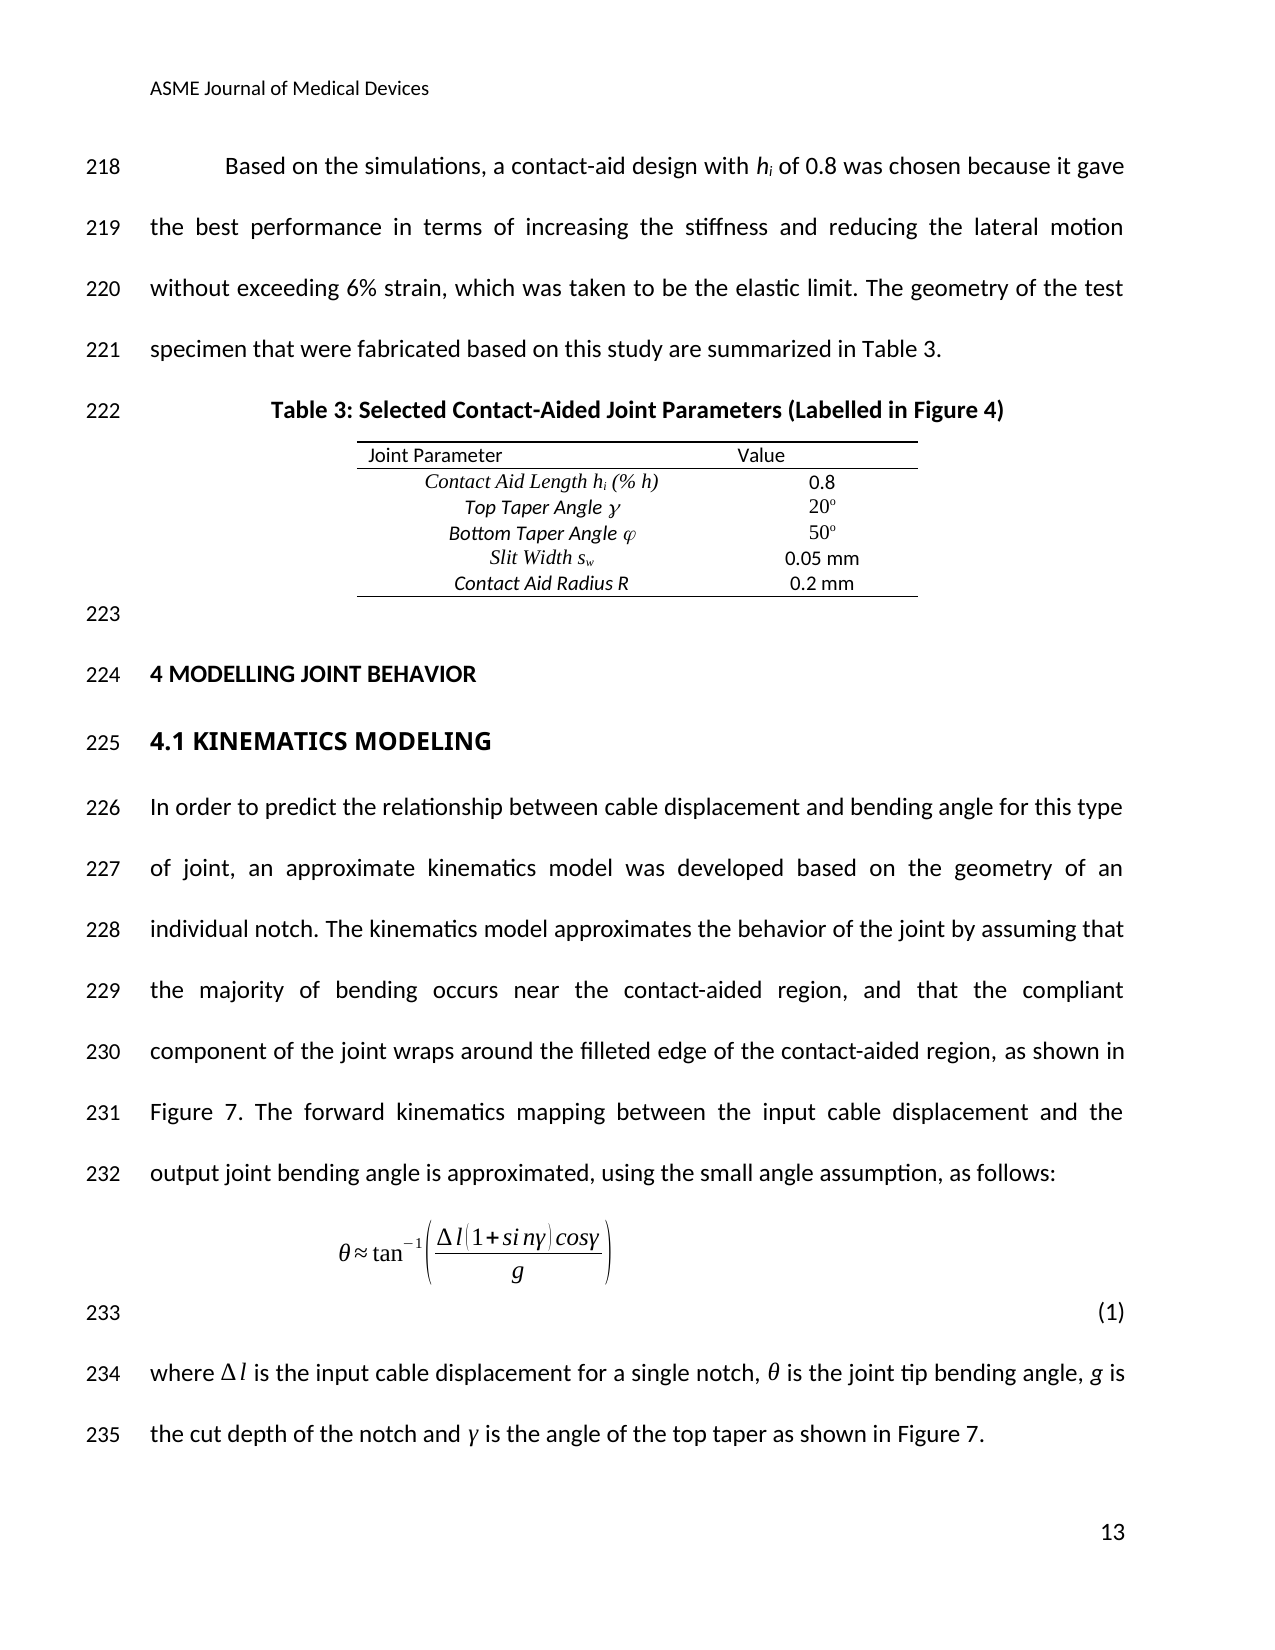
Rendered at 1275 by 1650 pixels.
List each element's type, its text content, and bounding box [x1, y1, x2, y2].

table_cell 0.05 mm [726, 545, 918, 571]
table_cell Bottom Taper Angle [357, 520, 726, 545]
text where is the input cable displacement for a single notch, is the joint tip bending angle, g is the cut depth of the notch and is the angle of the top taper as shown in Figure 7. [150, 1357, 1125, 1449]
subtitle 4 Modelling Joint Behavior [150, 658, 1125, 688]
subtitle 4.1 Kinematics Modeling [150, 723, 1125, 757]
text Based on the simulations, a contact-aid design with hi of 0.8 was chosen because it gave the best performance in terms of increasing the stiffness and reducing the lateral motion without exceeding 6% strain, which was taken to be the elastic limit. The geometry of the test specimen that were fabricated based on this study are summarized in Table 3. [150, 150, 1125, 364]
table_header Value [726, 443, 918, 468]
table_cell Top Taper Angle [357, 494, 726, 520]
table_cell 0.2 mm [726, 571, 918, 596]
table_cell Contact Aid Radius R [357, 571, 726, 596]
table_cell Contact Aid Length hi (% h) [357, 469, 726, 494]
table_cell 20o [726, 494, 918, 520]
table_cell Slit Width sw [357, 545, 726, 571]
table_cell 50o [726, 520, 918, 545]
text In order to predict the relationship between cable displacement and bending angle for this type of joint, an approximate kinematics model was developed based on the geometry of an individual notch. The kinematics model approximates the behavior of the joint by assuming that the majority of bending occurs near the contact-aided region, and that the compliant component of the joint wraps around the filleted edge of the contact-aided region, as shown in Figure 7. The forward kinematics mapping between the input cable displacement and the output joint bending angle is approximated, using the small angle assumption, as follows: [150, 791, 1125, 1188]
table_cell 0.8 [726, 469, 918, 494]
table_header Joint Parameter [357, 443, 726, 468]
subtitle (1) [150, 1219, 1125, 1327]
text Table 3: Selected Contact-Aided Joint Parameters (Labelled in Figure 4) [150, 394, 1125, 425]
